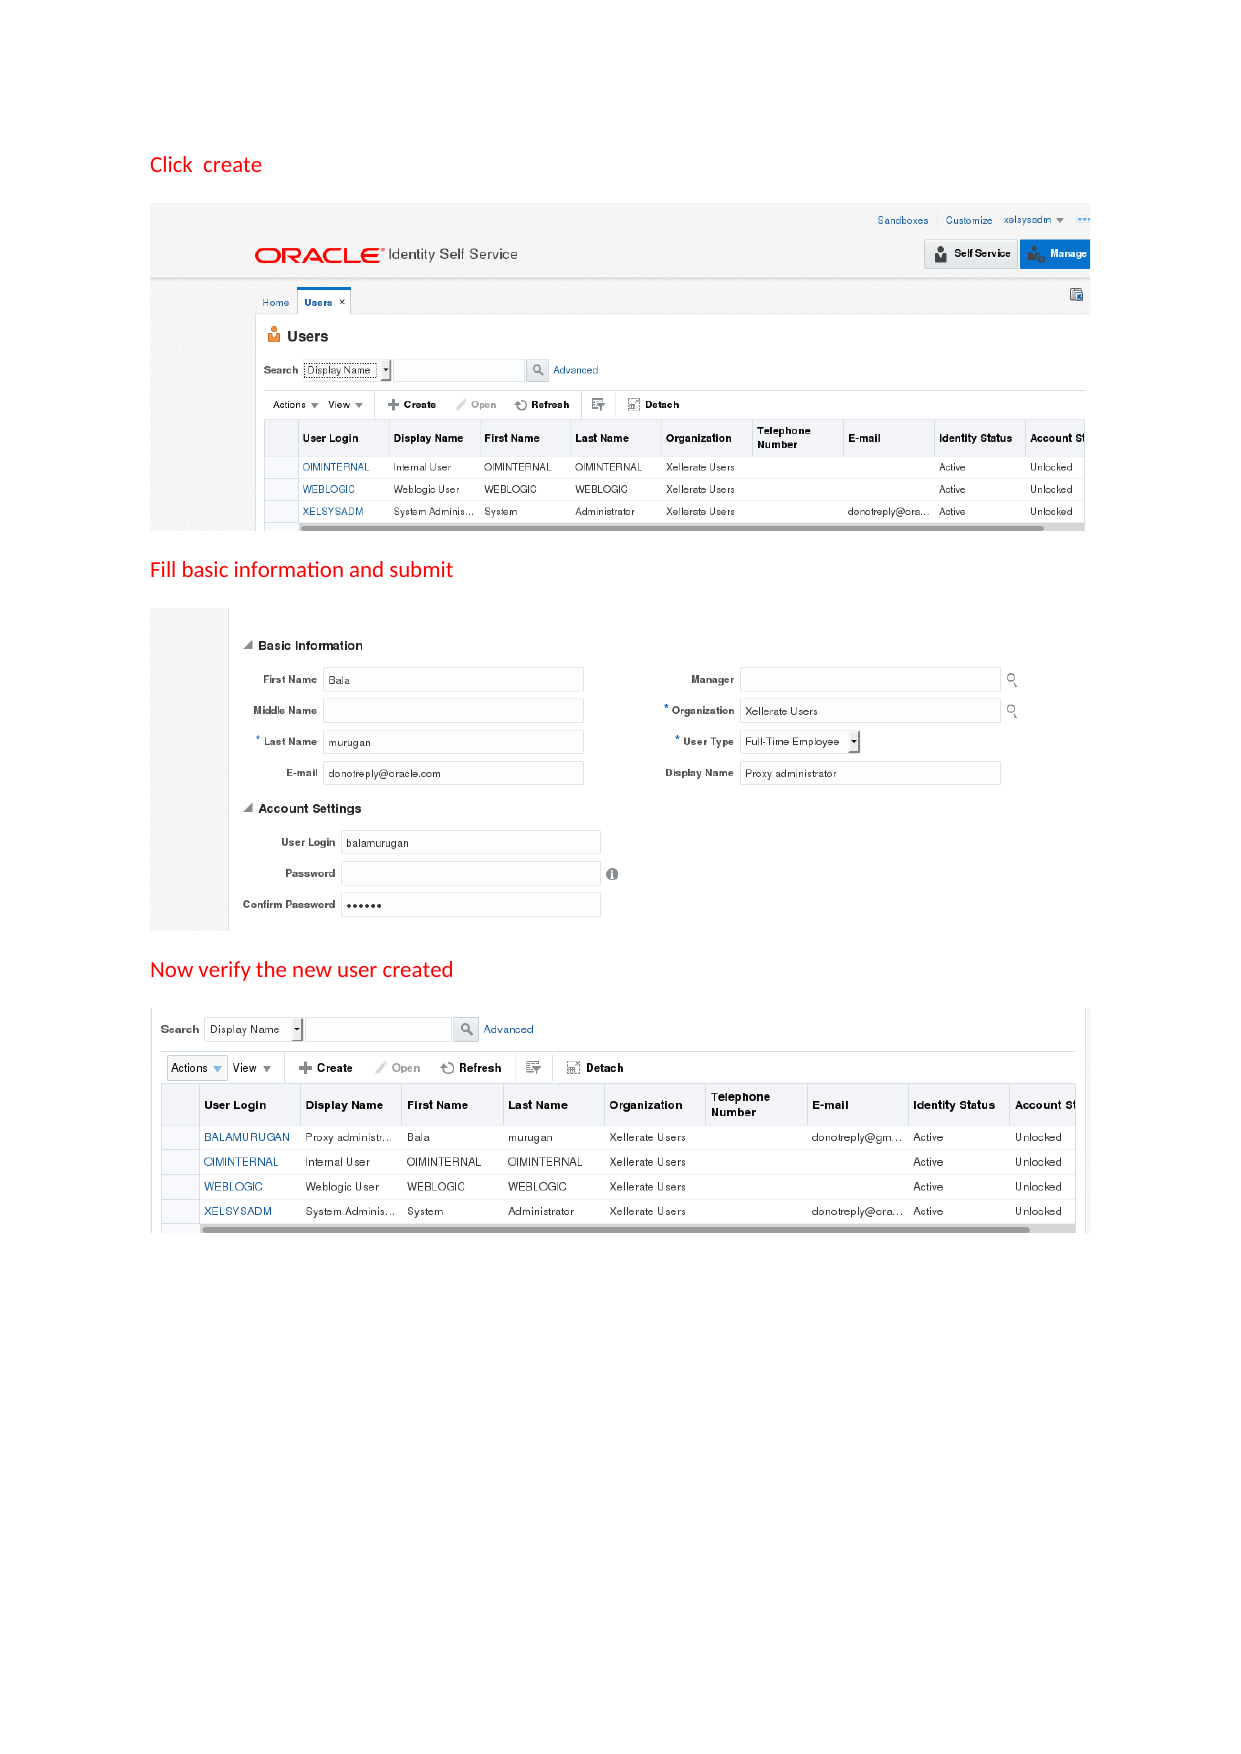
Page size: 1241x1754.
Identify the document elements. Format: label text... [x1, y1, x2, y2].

picture [150, 1008, 1091, 1233]
text Click create [150, 150, 1090, 178]
text Now verify the new user created [150, 956, 1090, 984]
picture [150, 608, 1091, 931]
text Fill basic information and submit [150, 555, 1090, 583]
picture [150, 203, 1091, 531]
